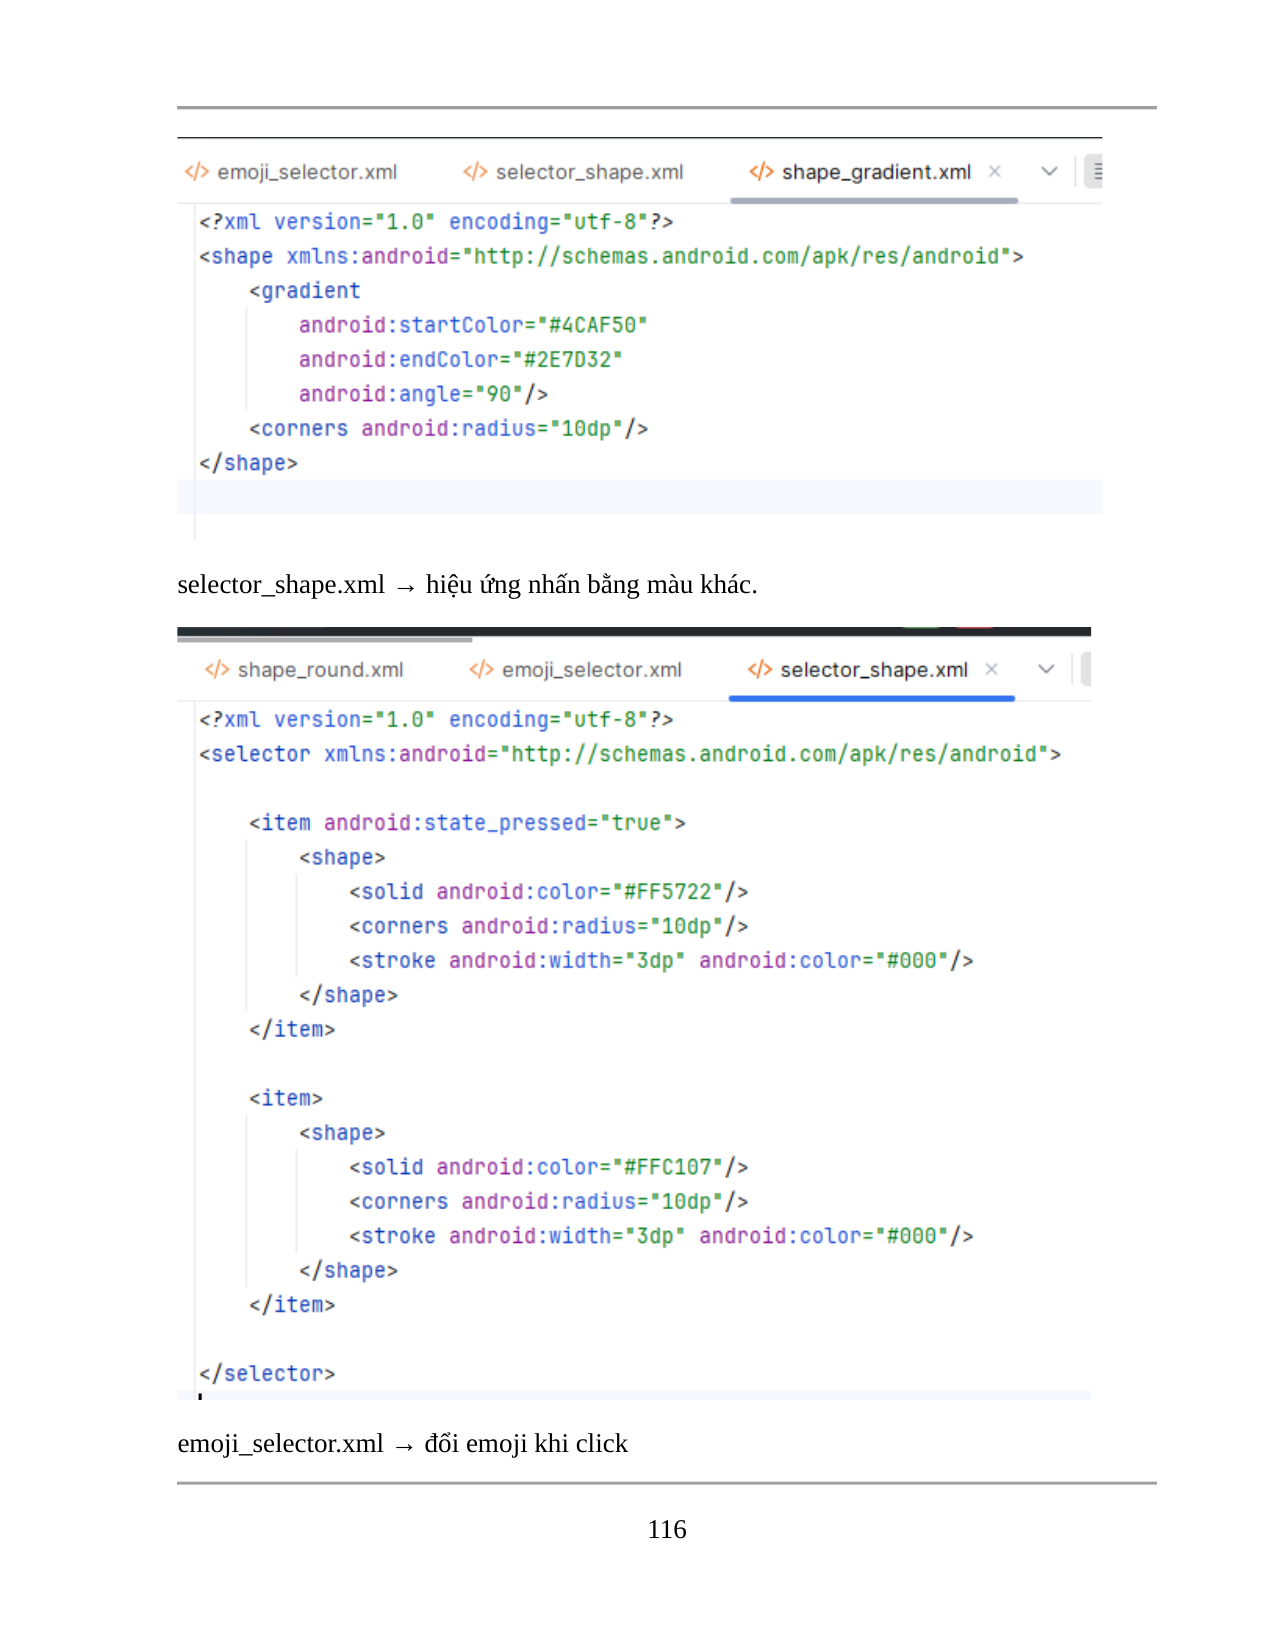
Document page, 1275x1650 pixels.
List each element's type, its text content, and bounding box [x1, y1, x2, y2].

text emoji_selector.xml → đổi emoji khi click [177, 1428, 1156, 1459]
picture [177, 137, 1103, 541]
text selector_shape.xml → hiệu ứng nhấn bằng màu khác. [177, 568, 1156, 599]
